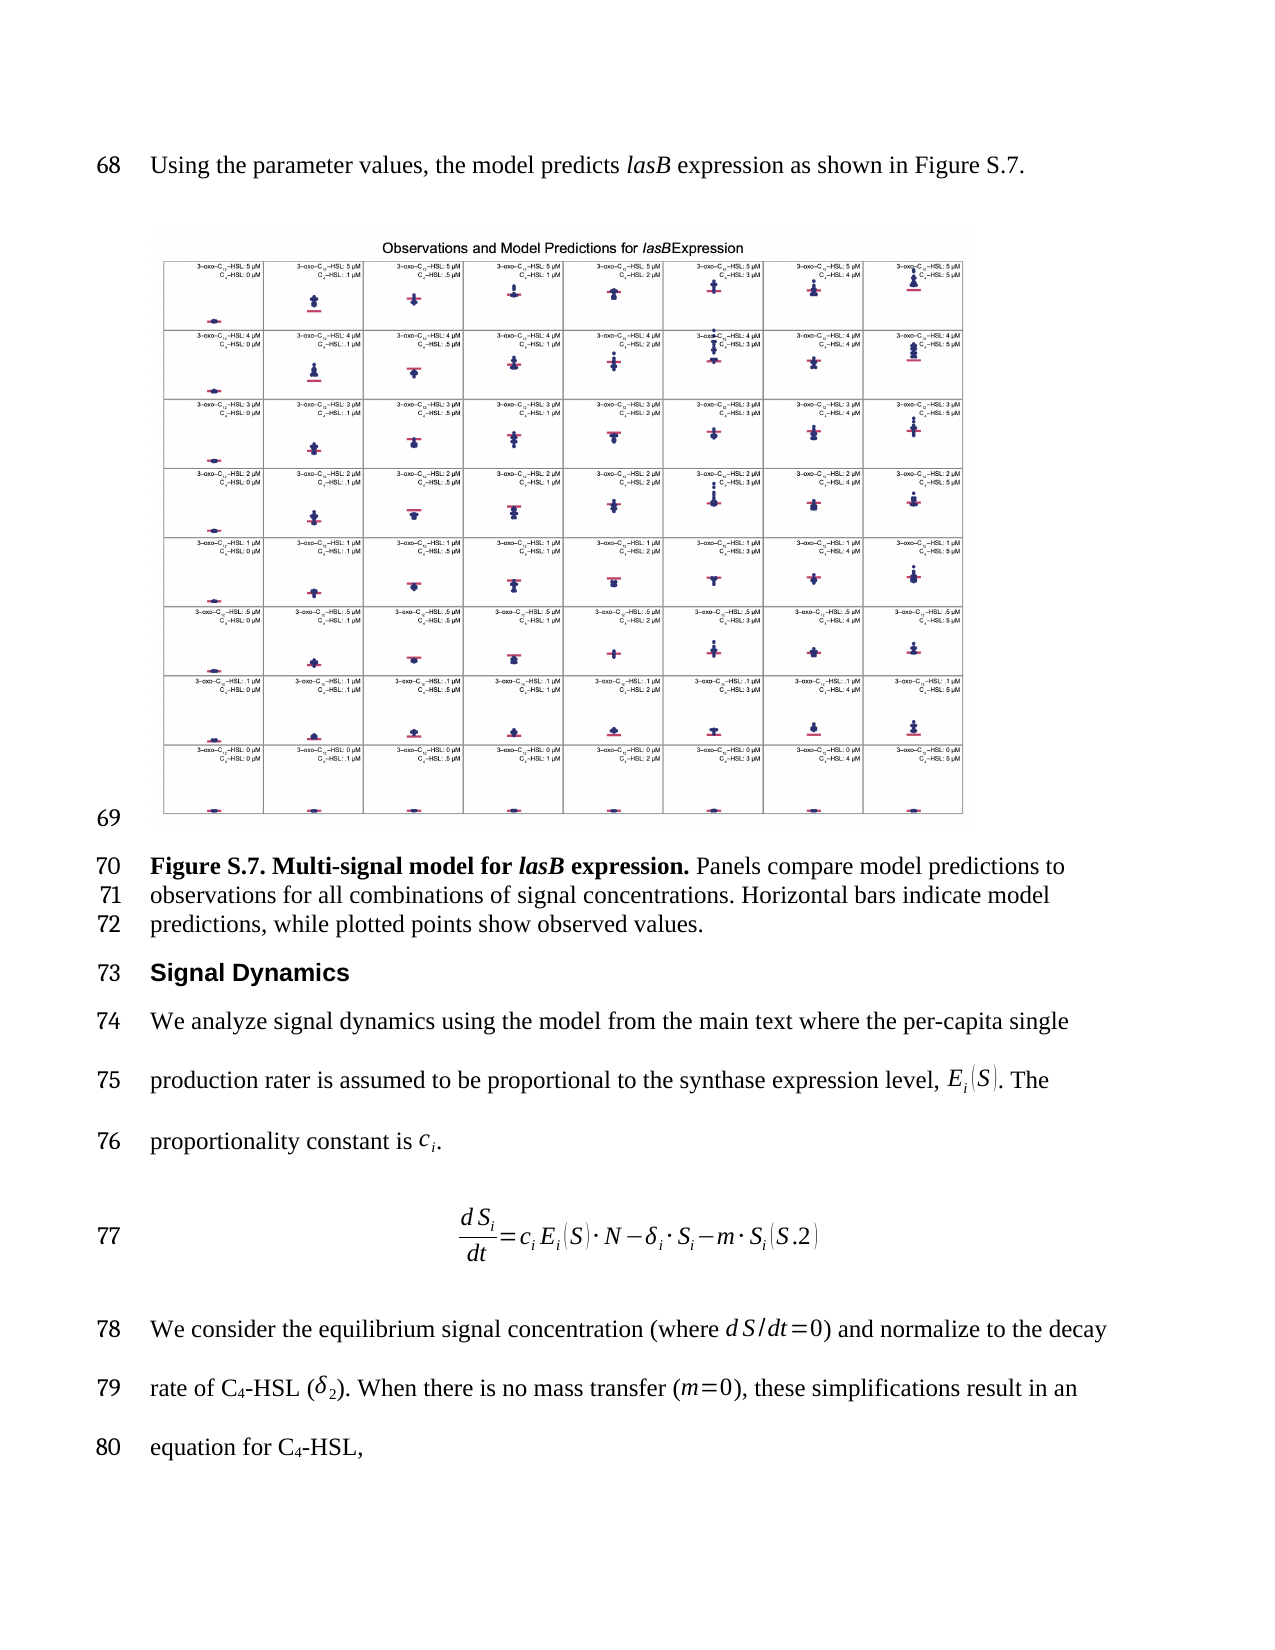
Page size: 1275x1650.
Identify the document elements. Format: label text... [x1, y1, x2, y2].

picture [150, 226, 976, 827]
text We analyze signal dynamics using the model from the main text where the per-capita single production rater is assumed to be proportional to the synthase expression level, . The proportionality constant is . [150, 1006, 1125, 1156]
text Figure S.7. Multi-signal model for lasB expression. Panels compare model predictions to observations for all combinations of signal concentrations. Horizontal bars indicate model predictions, while plotted points show observed values. [150, 851, 1125, 937]
text Using the parameter values, the model predicts lasB expression as shown in Figure S.7. [150, 150, 1125, 179]
subtitle Signal Dynamics [150, 958, 1125, 987]
text We consider the equilibrium signal concentration (where ) and normalize to the decay rate of C4‑HSL (). When there is no mass transfer (), these simplifications result in an equation for C4‑HSL, [150, 1314, 1125, 1460]
